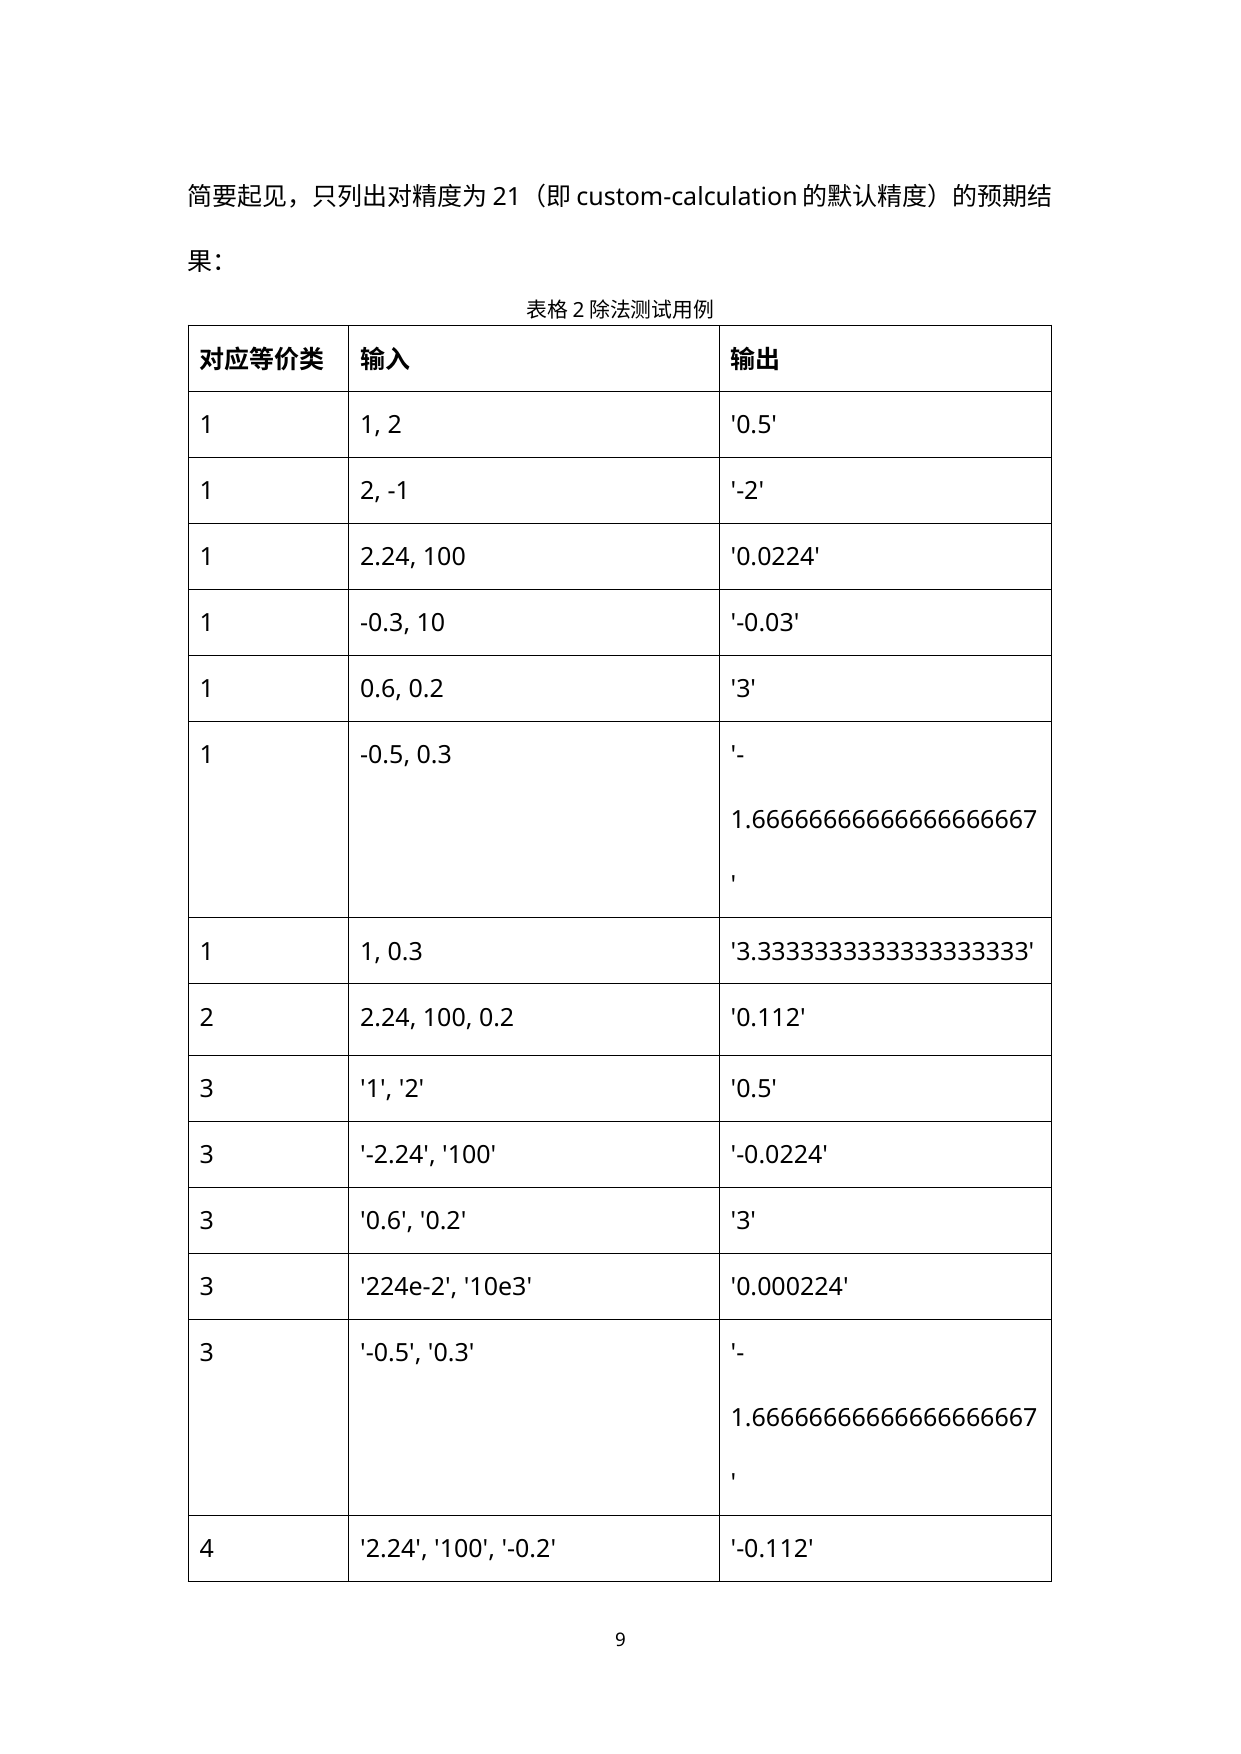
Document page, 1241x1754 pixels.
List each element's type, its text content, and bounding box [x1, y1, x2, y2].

table_cell 1 [189, 524, 348, 589]
table_cell 3 [189, 1320, 348, 1515]
table_cell '0.5' [720, 1056, 1051, 1121]
table_cell 0.6, 0.2 [349, 656, 719, 721]
table_cell '2.24', '100', '-0.2' [349, 1516, 719, 1581]
table_cell 1 [189, 722, 348, 917]
table_cell 4 [189, 1516, 348, 1581]
table_cell 2.24, 100 [349, 524, 719, 589]
table_header 输出 [720, 326, 1051, 391]
table_cell '-1.66666666666666666667' [720, 1320, 1051, 1515]
table_cell 1, 2 [349, 392, 719, 457]
table_cell '-0.03' [720, 590, 1051, 655]
table_cell -0.3, 10 [349, 590, 719, 655]
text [187, 162, 1053, 292]
table_cell '0.000224' [720, 1254, 1051, 1319]
table_cell '0.112' [720, 984, 1051, 1054]
table_cell '3.3333333333333333333' [720, 918, 1051, 983]
table_cell '-2.24', '100' [349, 1122, 719, 1187]
table_cell 1 [189, 656, 348, 721]
table_cell 3 [189, 1254, 348, 1319]
table_header 对应等价类 [189, 326, 348, 391]
table_cell 3 [189, 1122, 348, 1187]
table_cell 2, -1 [349, 458, 719, 523]
table_header 输入 [349, 326, 719, 391]
text 表格 2 除法测试用例 [187, 292, 1053, 324]
table_cell '-2' [720, 458, 1051, 523]
table_cell '3' [720, 656, 1051, 721]
table_cell 1 [189, 458, 348, 523]
table_cell '0.5' [720, 392, 1051, 457]
table_cell '-0.112' [720, 1516, 1051, 1581]
table_cell 2.24, 100, 0.2 [349, 984, 719, 1054]
table_cell 2 [189, 984, 348, 1054]
table_cell '0.0224' [720, 524, 1051, 589]
table_cell '224e-2', '10e3' [349, 1254, 719, 1319]
table_cell '-1.66666666666666666667' [720, 722, 1051, 917]
table_cell '1', '2' [349, 1056, 719, 1121]
table_cell 1 [189, 590, 348, 655]
table_cell 1 [189, 392, 348, 457]
table_cell 3 [189, 1056, 348, 1121]
table_cell '-0.5', '0.3' [349, 1320, 719, 1515]
table_cell '3' [720, 1188, 1051, 1253]
table_cell '-0.0224' [720, 1122, 1051, 1187]
table_cell '0.6', '0.2' [349, 1188, 719, 1253]
table_cell 3 [189, 1188, 348, 1253]
table_cell 1 [189, 918, 348, 983]
table_cell -0.5, 0.3 [349, 722, 719, 917]
table_cell 1, 0.3 [349, 918, 719, 983]
